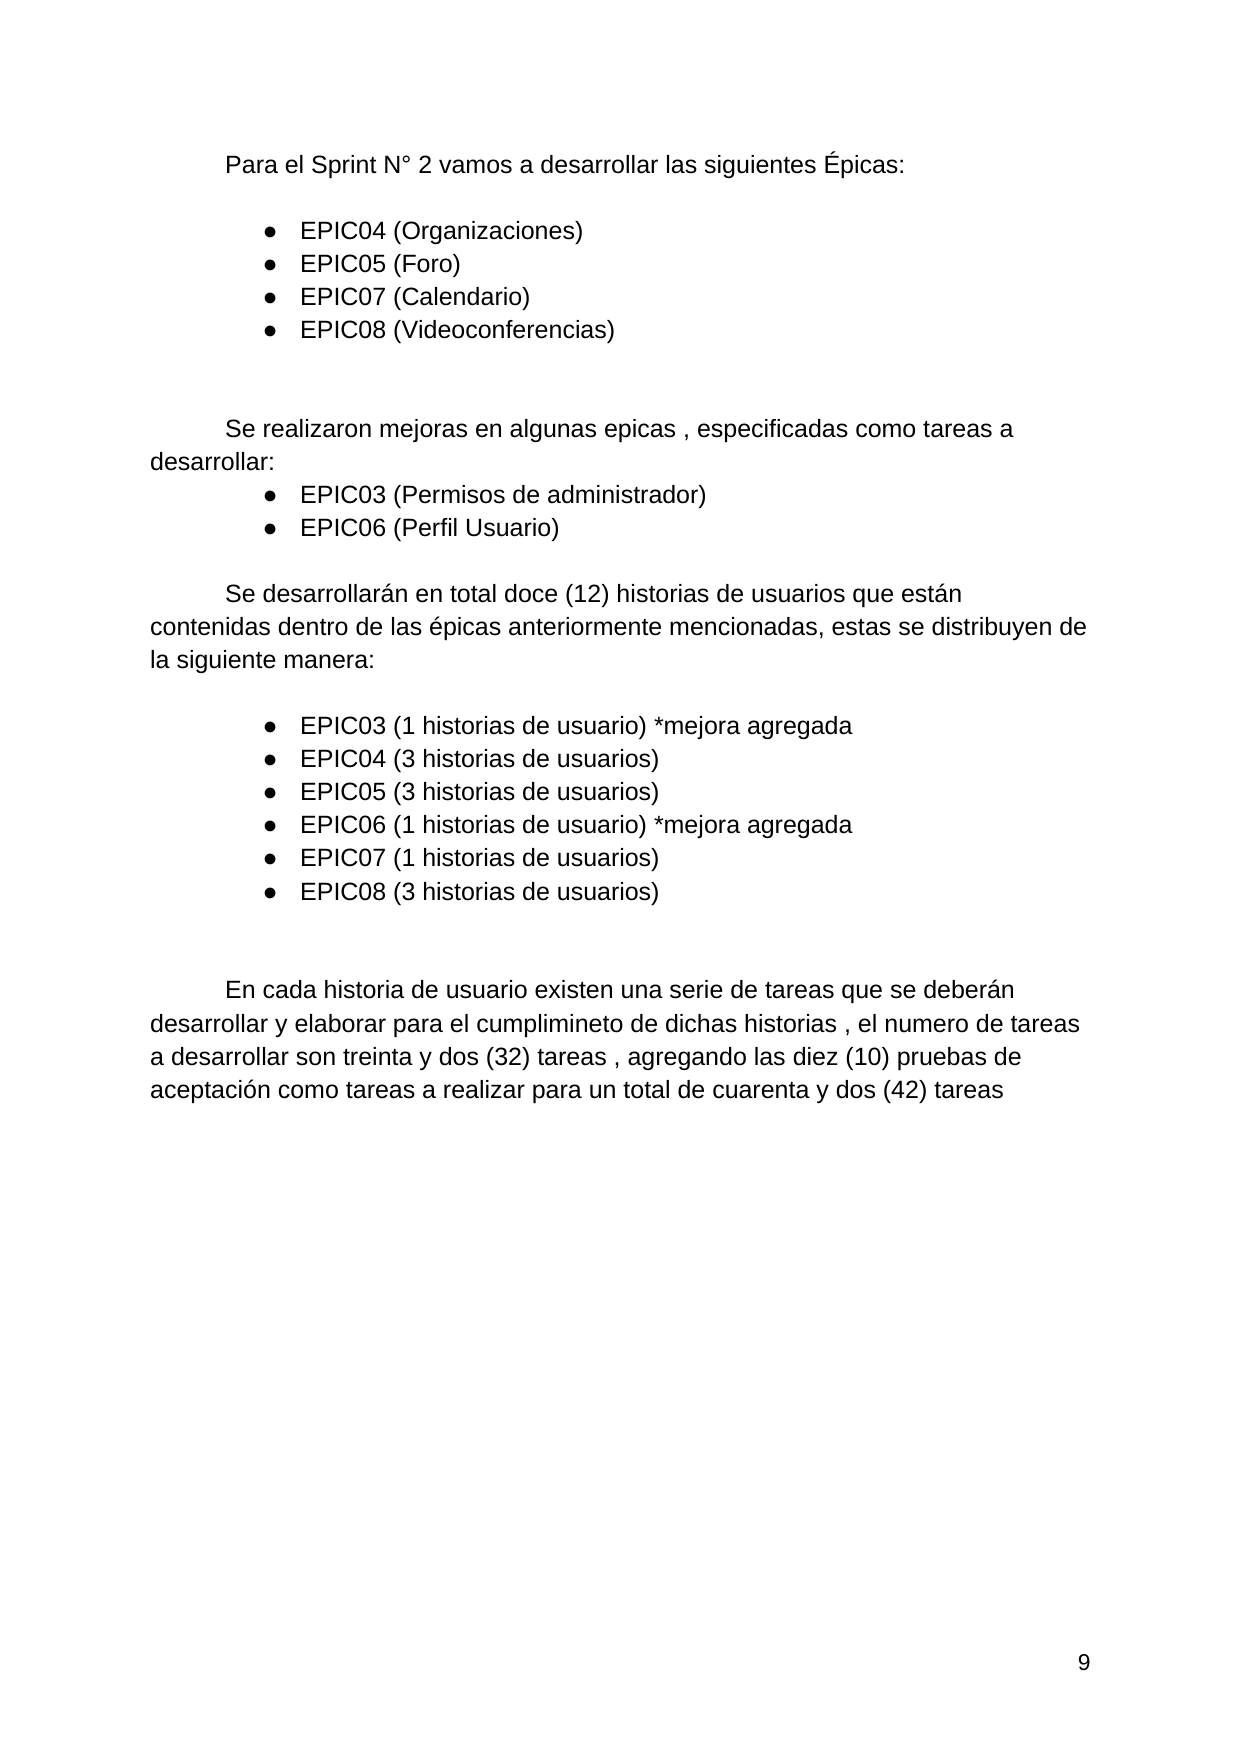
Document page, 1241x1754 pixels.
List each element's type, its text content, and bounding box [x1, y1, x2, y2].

text Se realizaron mejoras en algunas epicas , especificadas como tareas a desarrollar: [150, 414, 1090, 476]
text Para el Sprint N° 2 vamos a desarrollar las siguientes Épicas: [225, 150, 1090, 179]
list EPIC04 (3 historias de usuarios) [262, 744, 1090, 773]
text Se desarrollarán en total doce (12) historias de usuarios que están contenidas dentro de las épicas anteriormente mencionadas, estas se distribuyen de la siguiente manera: [150, 579, 1090, 674]
list EPIC08 (Videoconferencias) [262, 315, 1090, 344]
list EPIC07 (1 historias de usuarios) [262, 843, 1090, 872]
list EPIC05 (3 historias de usuarios) [262, 777, 1090, 806]
list EPIC03 (1 historias de usuario) *mejora agregada [262, 711, 1090, 740]
list EPIC03 (Permisos de administrador) [262, 480, 1090, 509]
list EPIC04 (Organizaciones) [262, 216, 1090, 245]
list EPIC05 (Foro) [262, 249, 1090, 278]
list EPIC07 (Calendario) [262, 282, 1090, 311]
list EPIC08 (3 historias de usuarios) [262, 876, 1090, 905]
text En cada historia de usuario existen una serie de tareas que se deberán desarrollar y elaborar para el cumplimineto de dichas historias , el numero de tareas a desarrollar son treinta y dos (32) tareas , agregando las diez (10) pruebas de aceptación como tareas a realizar para un total de cuarenta y dos (42) tareas [150, 976, 1090, 1103]
list EPIC06 (Perfil Usuario) [262, 513, 1090, 542]
list EPIC06 (1 historias de usuario) *mejora agregada [262, 810, 1090, 839]
